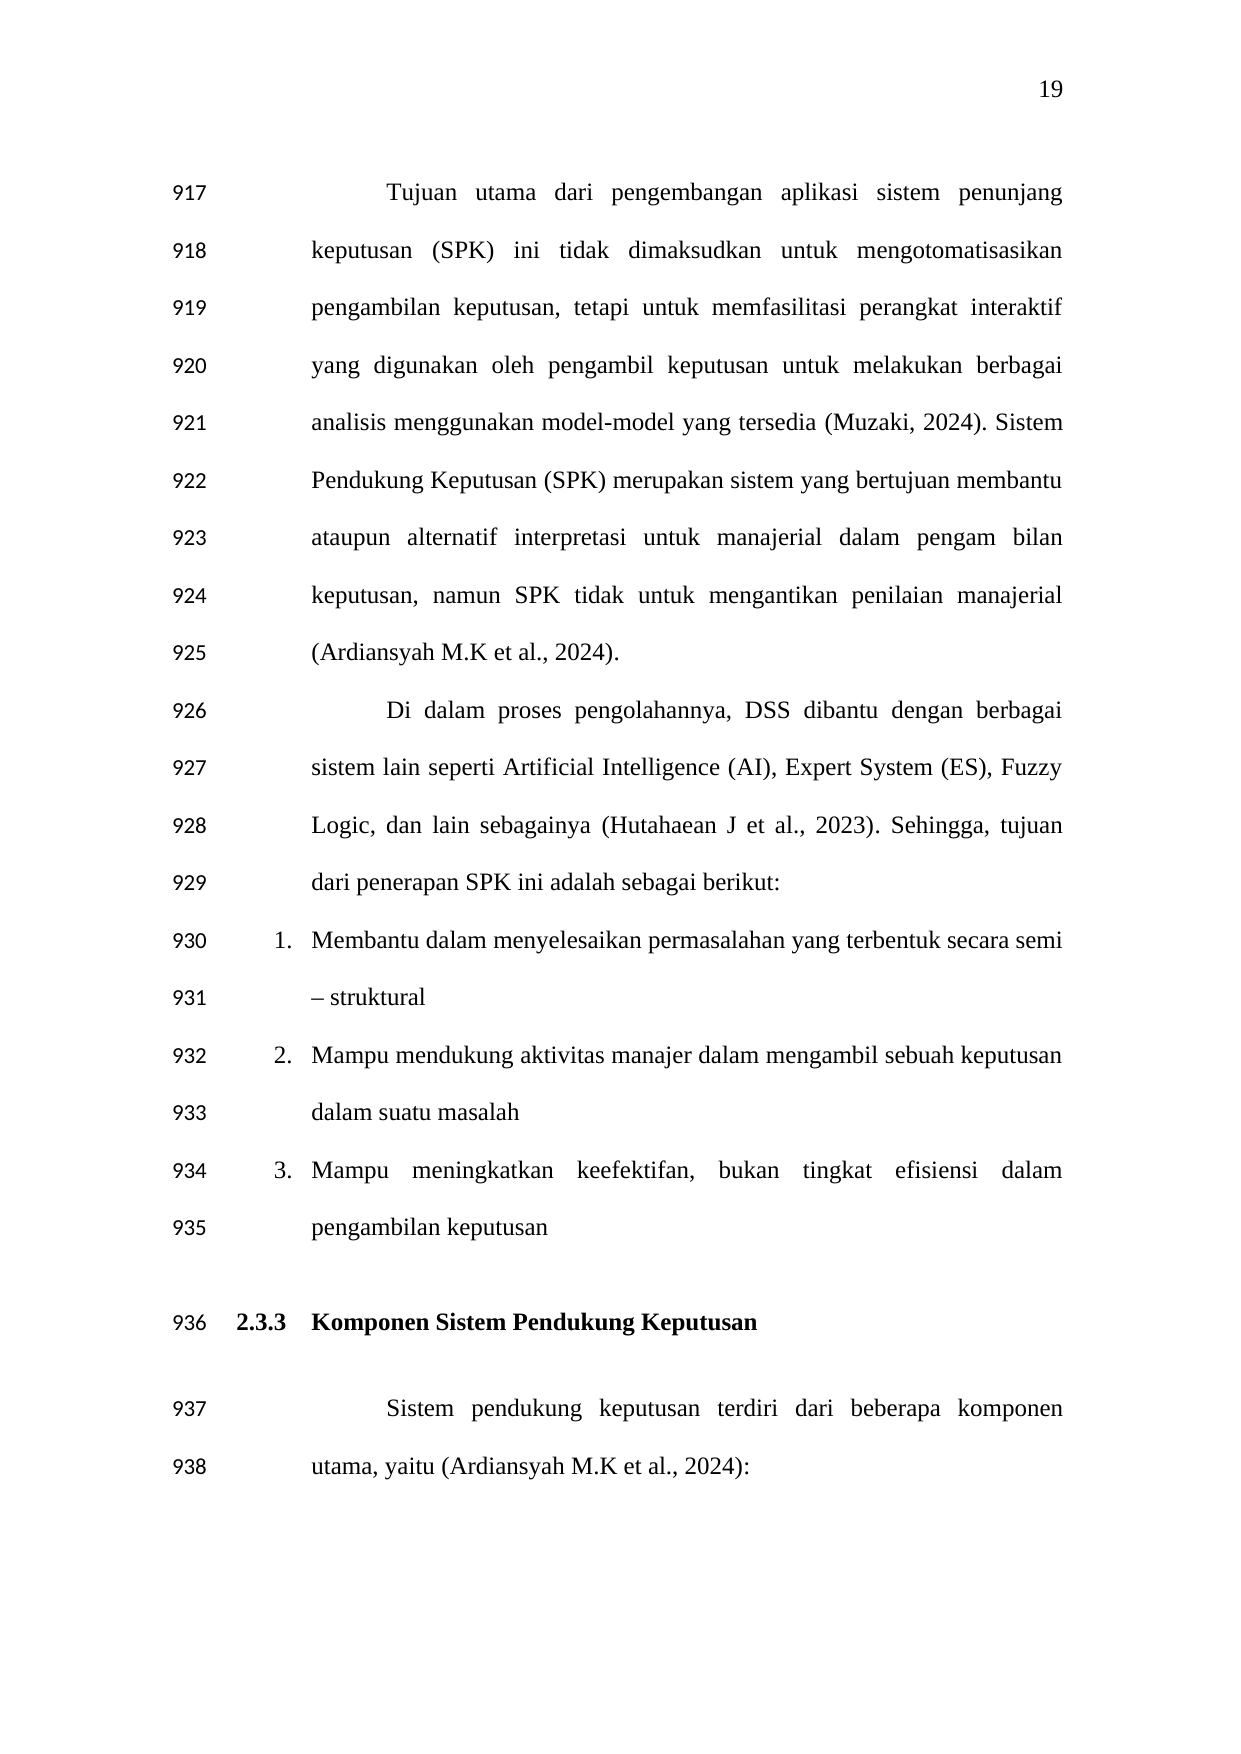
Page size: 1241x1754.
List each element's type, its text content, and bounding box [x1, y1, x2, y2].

list Membantu dalam menyelesaikan permasalahan yang terbentuk secara semi – struktural [274, 925, 1063, 1011]
subtitle Komponen Sistem Pendukung Keputusan [236, 1307, 1063, 1336]
text Sistem pendukung keputusan terdiri dari beberapa komponen utama, yaitu : [311, 1393, 1063, 1480]
text Di dalam proses pengolahannya, DSS dibantu dengan berbagai sistem lain seperti Artificial Intelligence (AI), Expert System (ES), Fuzzy Logic, dan lain sebagainya . Sehingga, tujuan dari penerapan SPK ini adalah sebagai berikut: [311, 695, 1063, 896]
list Mampu meningkatkan keefektifan, bukan tingkat efisiensi dalam pengambilan keputusan [274, 1155, 1063, 1241]
list Mampu mendukung aktivitas manajer dalam mengambil sebuah keputusan dalam suatu masalah [274, 1040, 1063, 1126]
text Tujuan utama dari pengembangan aplikasi sistem penunjang keputusan (SPK) ini tidak dimaksudkan untuk mengotomatisasikan pengambilan keputusan, tetapi untuk memfasilitasi perangkat interaktif yang digunakan oleh pengambil keputusan untuk melakukan berbagai analisis menggunakan model-model yang tersedia . Sistem Pendukung Keputusan (SPK) merupakan sistem yang bertujuan membantu ataupun alternatif interpretasi untuk manajerial dalam pengam bilan keputusan, namun SPK tidak untuk mengantikan penilaian manajerial . [311, 177, 1063, 666]
